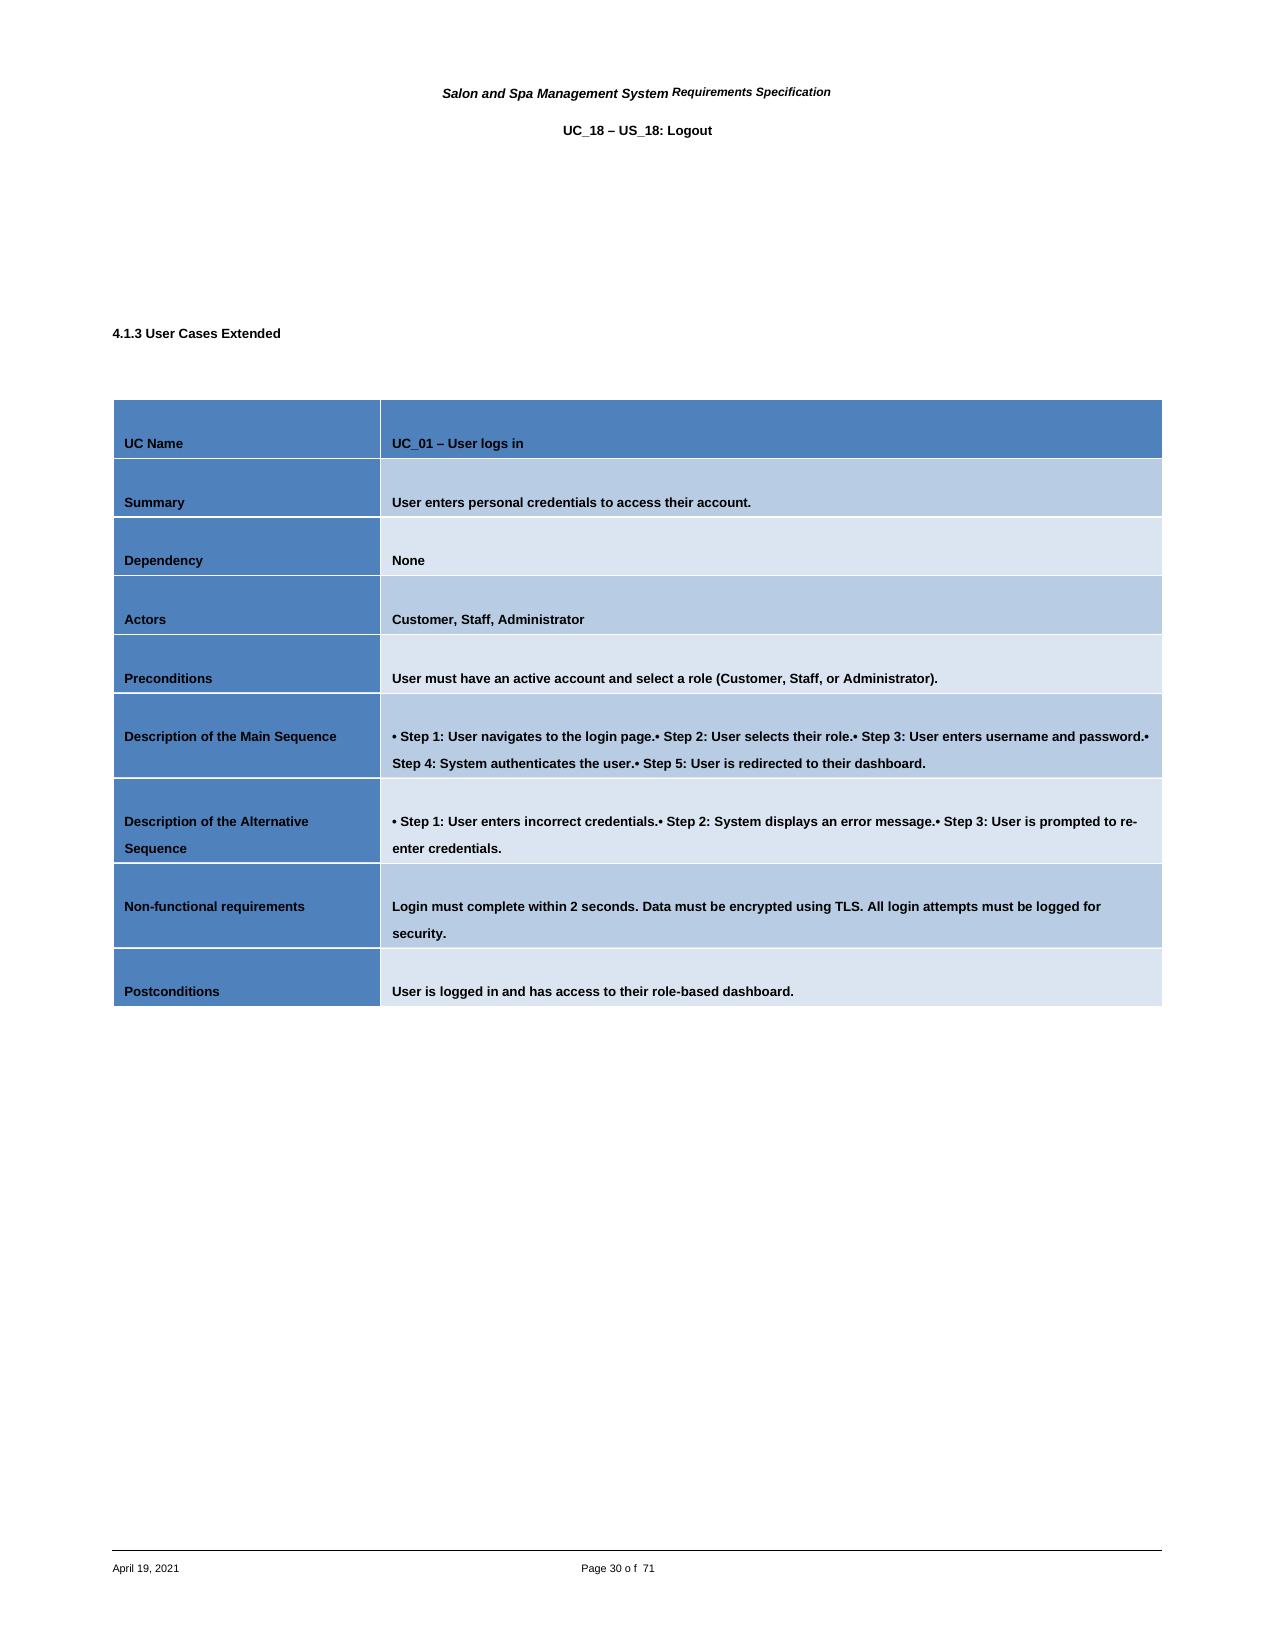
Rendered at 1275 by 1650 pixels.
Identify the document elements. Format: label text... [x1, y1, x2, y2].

table_cell Customer, Staff, Administrator [381, 576, 1162, 634]
table_header UC Name [114, 400, 380, 458]
text 4.1.3 User Cases Extended [112, 315, 1162, 342]
table_cell Summary [114, 459, 380, 516]
table_cell Non-functional requirements [114, 864, 380, 947]
table_cell • Step 1: User navigates to the login page.• Step 2: User selects their role.• Step 3: User enters username and password.• Step 4: System authenticates the user.• Step 5: User is redirected to their dashboard. [381, 694, 1162, 777]
table_cell Dependency [114, 518, 380, 575]
table_cell Login must complete within 2 seconds. Data must be encrypted using TLS. All login attempts must be logged for security. [381, 864, 1162, 947]
table_cell Description of the Alternative Sequence [114, 779, 380, 862]
table_header UC_01 – User logs in [381, 400, 1162, 458]
table_cell User must have an active account and select a role (Customer, Staff, or Administrator). [381, 635, 1162, 692]
table_cell Actors [114, 576, 380, 634]
table_cell Postconditions [114, 949, 380, 1006]
table_cell Description of the Main Sequence [114, 694, 380, 777]
table_cell Preconditions [114, 635, 380, 692]
text UC_18 – US_18: Logout [112, 112, 1162, 139]
table_cell • Step 1: User enters incorrect credentials.• Step 2: System displays an error message.• Step 3: User is prompted to re-enter credentials. [381, 779, 1162, 862]
table_cell User enters personal credentials to access their account. [381, 459, 1162, 516]
table_cell None [381, 518, 1162, 575]
table_cell User is logged in and has access to their role-based dashboard. [381, 949, 1162, 1006]
